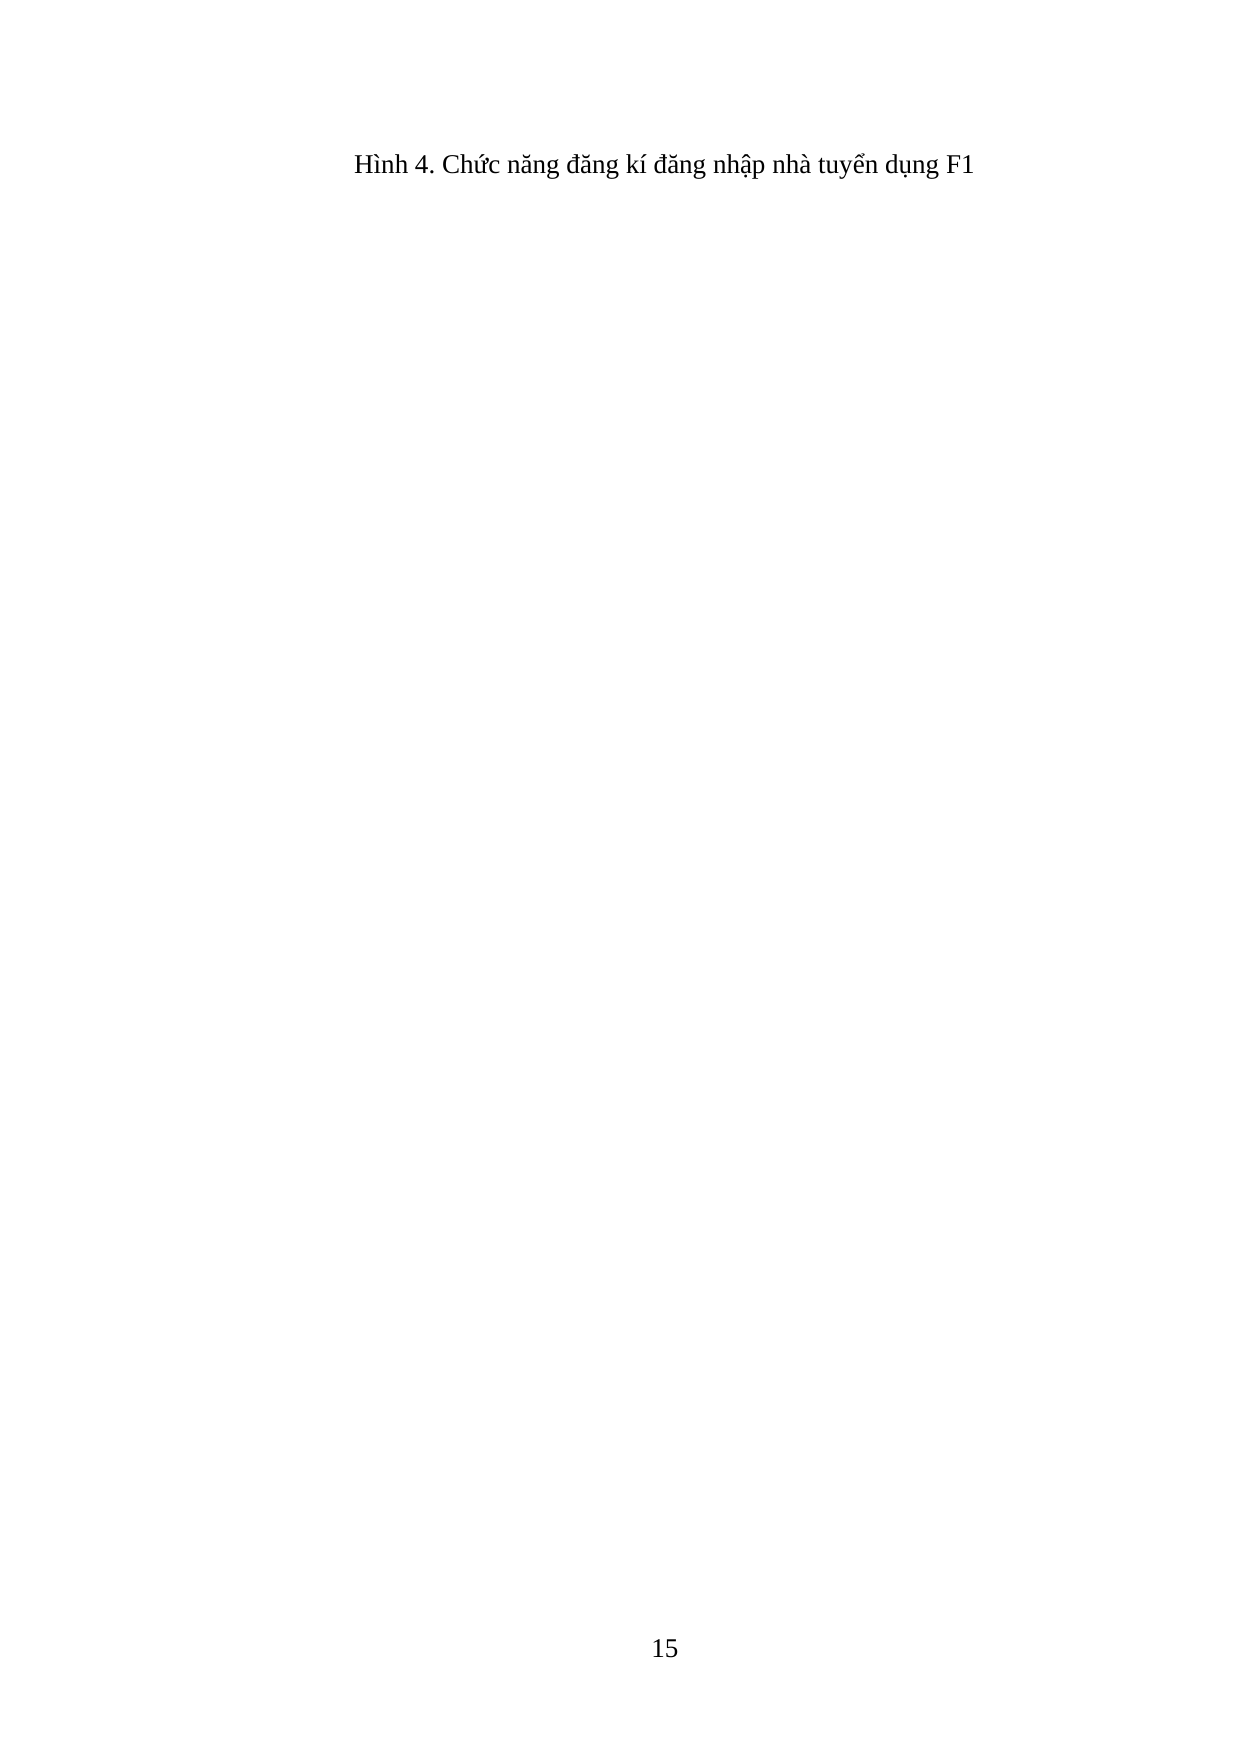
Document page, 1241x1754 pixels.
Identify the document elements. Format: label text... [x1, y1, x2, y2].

text Hình 4. Chức năng đăng kí đăng nhập nhà tuyển dụng F1 [207, 148, 1122, 179]
